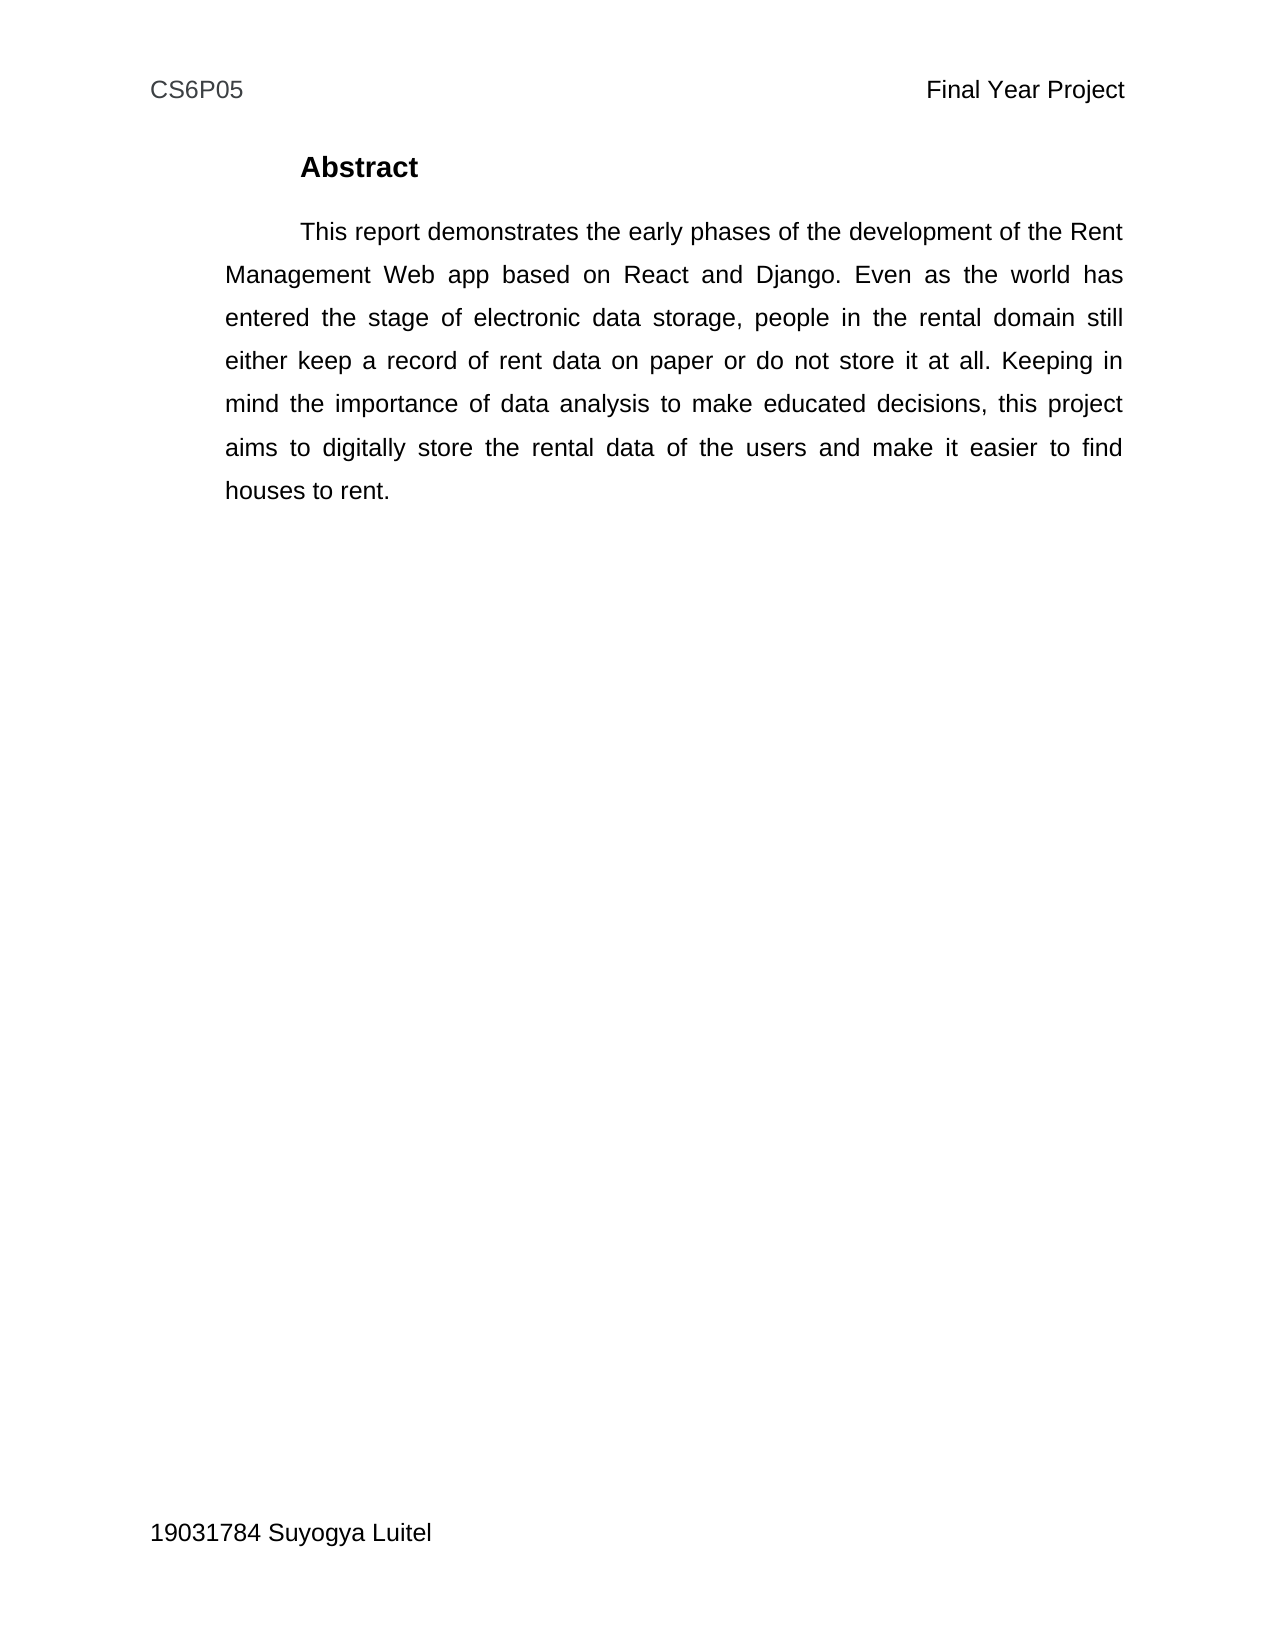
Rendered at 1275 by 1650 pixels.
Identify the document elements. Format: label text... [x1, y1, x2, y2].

text Abstract [225, 150, 1125, 183]
text This report demonstrates the early phases of the development of the Rent Management Web app based on React and Django. Even as the world has entered the stage of electronic data storage, people in the rental domain still either keep a record of rent data on paper or do not store it at all. Keeping in mind the importance of data analysis to make educated decisions, this project aims to digitally store the rental data of the users and make it easier to find houses to rent. [225, 217, 1125, 504]
